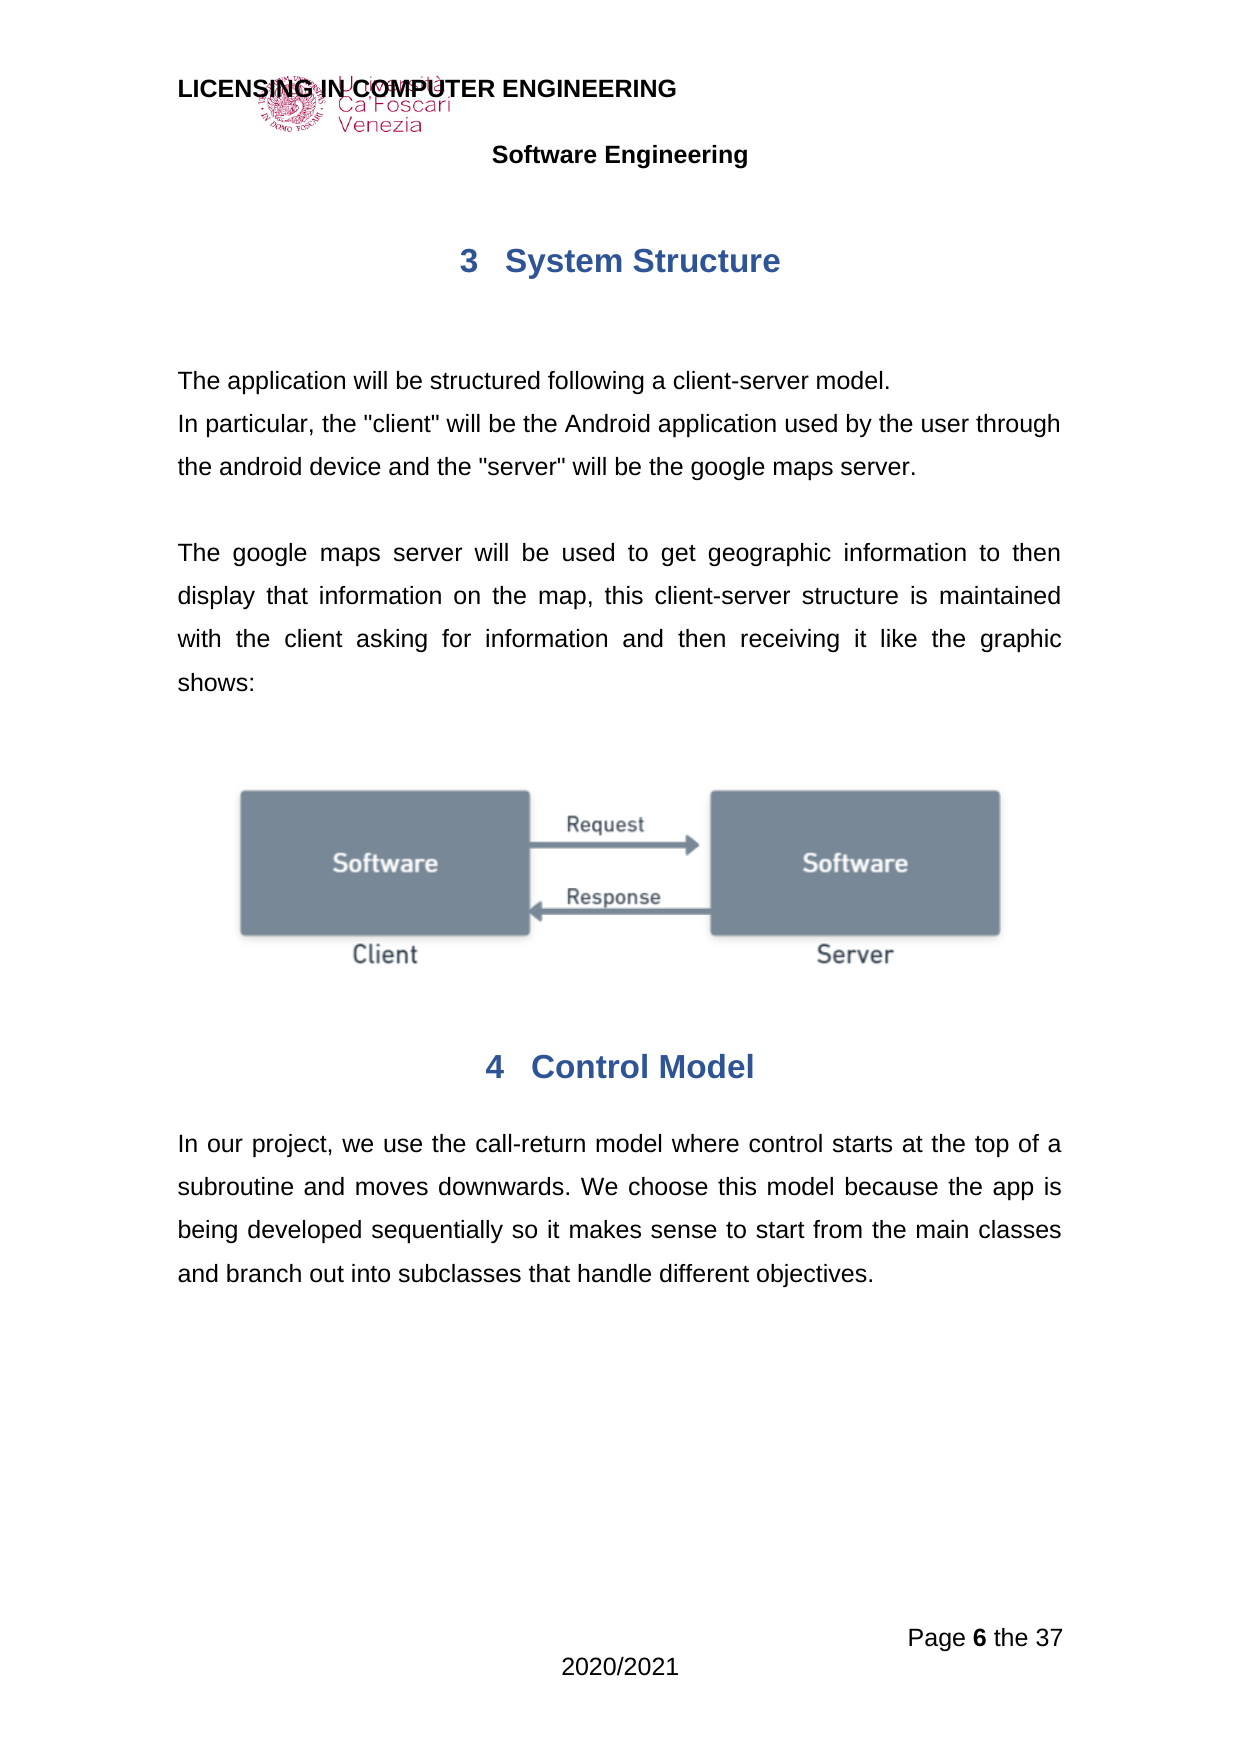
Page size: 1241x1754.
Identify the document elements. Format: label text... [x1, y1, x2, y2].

picture [203, 753, 1037, 1009]
text The google maps server will be used to get geographic information to then display that information on the map, this client-server structure is maintained with the client asking for information and then receiving it like the graphic shows: [177, 538, 1063, 696]
text In particular, the "client" will be the Android application used by the user through the android device and the "server" will be the google maps server. [177, 409, 1063, 481]
text In our project, we use the call-return model where control starts at the top of a subroutine and moves downwards. We choose this model because the app is being developed sequentially so it makes sense to start from the main classes and branch out into subclasses that handle different objectives. [177, 1129, 1063, 1287]
subtitle Control Model [177, 1048, 1063, 1086]
subtitle System Structure [177, 241, 1063, 279]
text The application will be structured following a client-server model. [177, 366, 1063, 394]
picture [237, 54, 469, 147]
